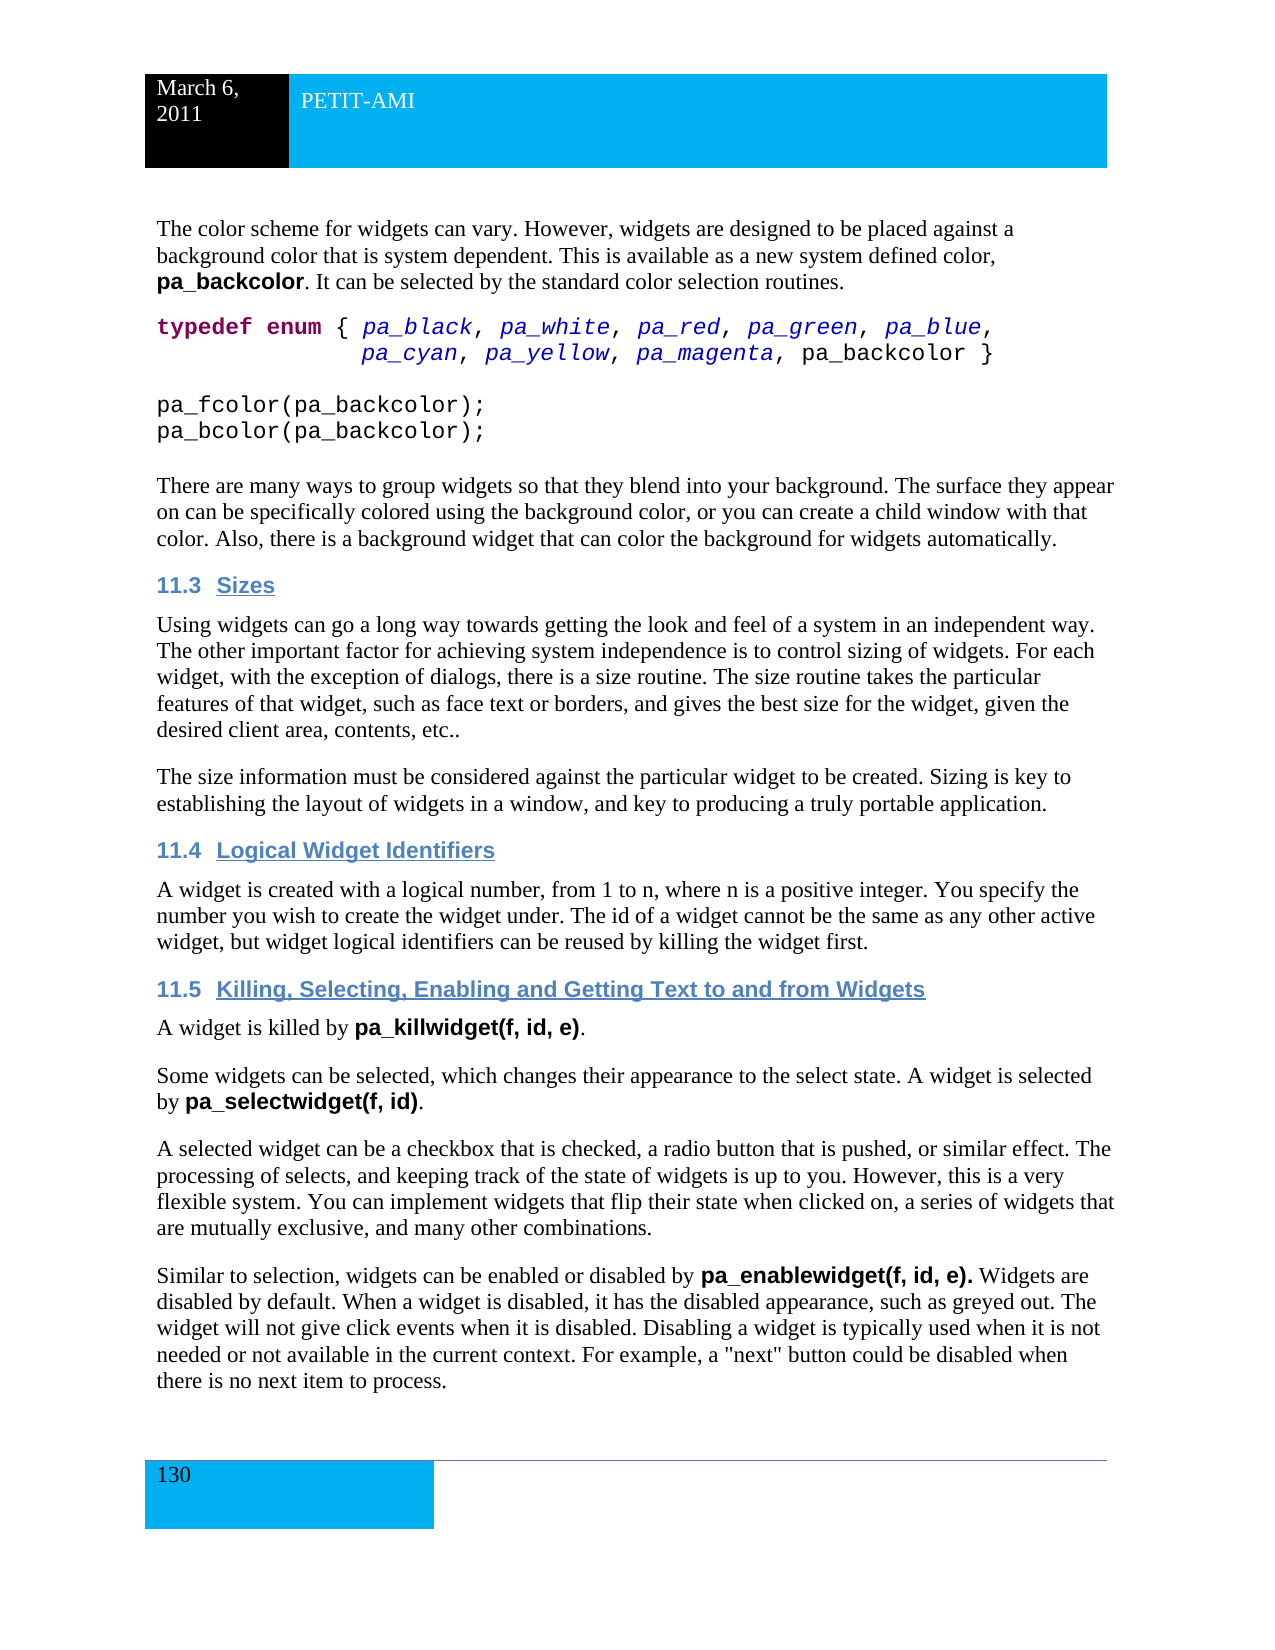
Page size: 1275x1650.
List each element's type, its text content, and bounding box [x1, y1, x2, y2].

text Similar to selection, widgets can be enabled or disabled by pa_enablewidget(f, id, e). Widgets are disabled by default. When a widget is disabled, it has the disabled appearance, such as greyed out. The widget will not give click events when it is disabled. Disabling a widget is typically used when it is not needed or not available in the current context. For example, a "next" button could be disabled when there is no next item to process. [156, 1262, 1118, 1393]
subtitle Logical Widget Identifiers [156, 837, 1118, 863]
text pa_bcolor(pa_backcolor); [156, 419, 1118, 446]
text pa_fcolor(pa_backcolor); [156, 394, 1118, 419]
text A widget is created with a logical number, from 1 to n, where n is a positive integer. You specify the number you wish to create the widget under. The id of a widget cannot be the same as any other active widget, but widget logical identifiers can be reused by killing the widget first. [156, 876, 1118, 955]
text A widget is killed by pa_killwidget(f, id, e). [156, 1014, 1118, 1041]
text Using widgets can go a long way towards getting the look and feel of a system in an independent way. The other important factor for achieving system independence is to control sizing of widgets. For each widget, with the exception of dialogs, there is a size routine. The size routine takes the particular features of that widget, such as face text or borders, and gives the best size for the widget, given the desired client area, contents, etc.. [156, 611, 1118, 742]
text pa_cyan, pa_yellow, pa_magenta, pa_backcolor } [156, 341, 1118, 367]
text There are many ways to group widgets so that they blend into your background. The surface they appear on can be specifically colored using the background color, or you can create a child window with that color. Also, there is a background widget that can color the background for widgets automatically. [156, 472, 1118, 551]
text typedef enum { pa_black, pa_white, pa_red, pa_green, pa_blue, [156, 315, 1118, 341]
subtitle Killing, Selecting, Enabling and Getting Text to and from Widgets [156, 976, 1118, 1002]
text Some widgets can be selected, which changes their appearance to the select state. A widget is selected by pa_selectwidget(f, id). [156, 1062, 1118, 1114]
text The color scheme for widgets can vary. However, widgets are designed to be placed against a background color that is system dependent. This is available as a new system defined color, pa_backcolor. It can be selected by the standard color selection routines. [156, 215, 1118, 294]
subtitle Sizes [156, 572, 1118, 598]
text A selected widget can be a checkbox that is checked, a radio button that is pushed, or similar effect. The processing of selects, and keeping track of the state of widgets is up to you. However, this is a very flexible system. You can implement widgets that flip their state when clicked on, a series of widgets that are mutually exclusive, and many other combinations. [156, 1135, 1118, 1241]
text The size information must be considered against the particular widget to be created. Sizing is key to establishing the layout of widgets in a window, and key to producing a truly portable application. [156, 763, 1118, 816]
